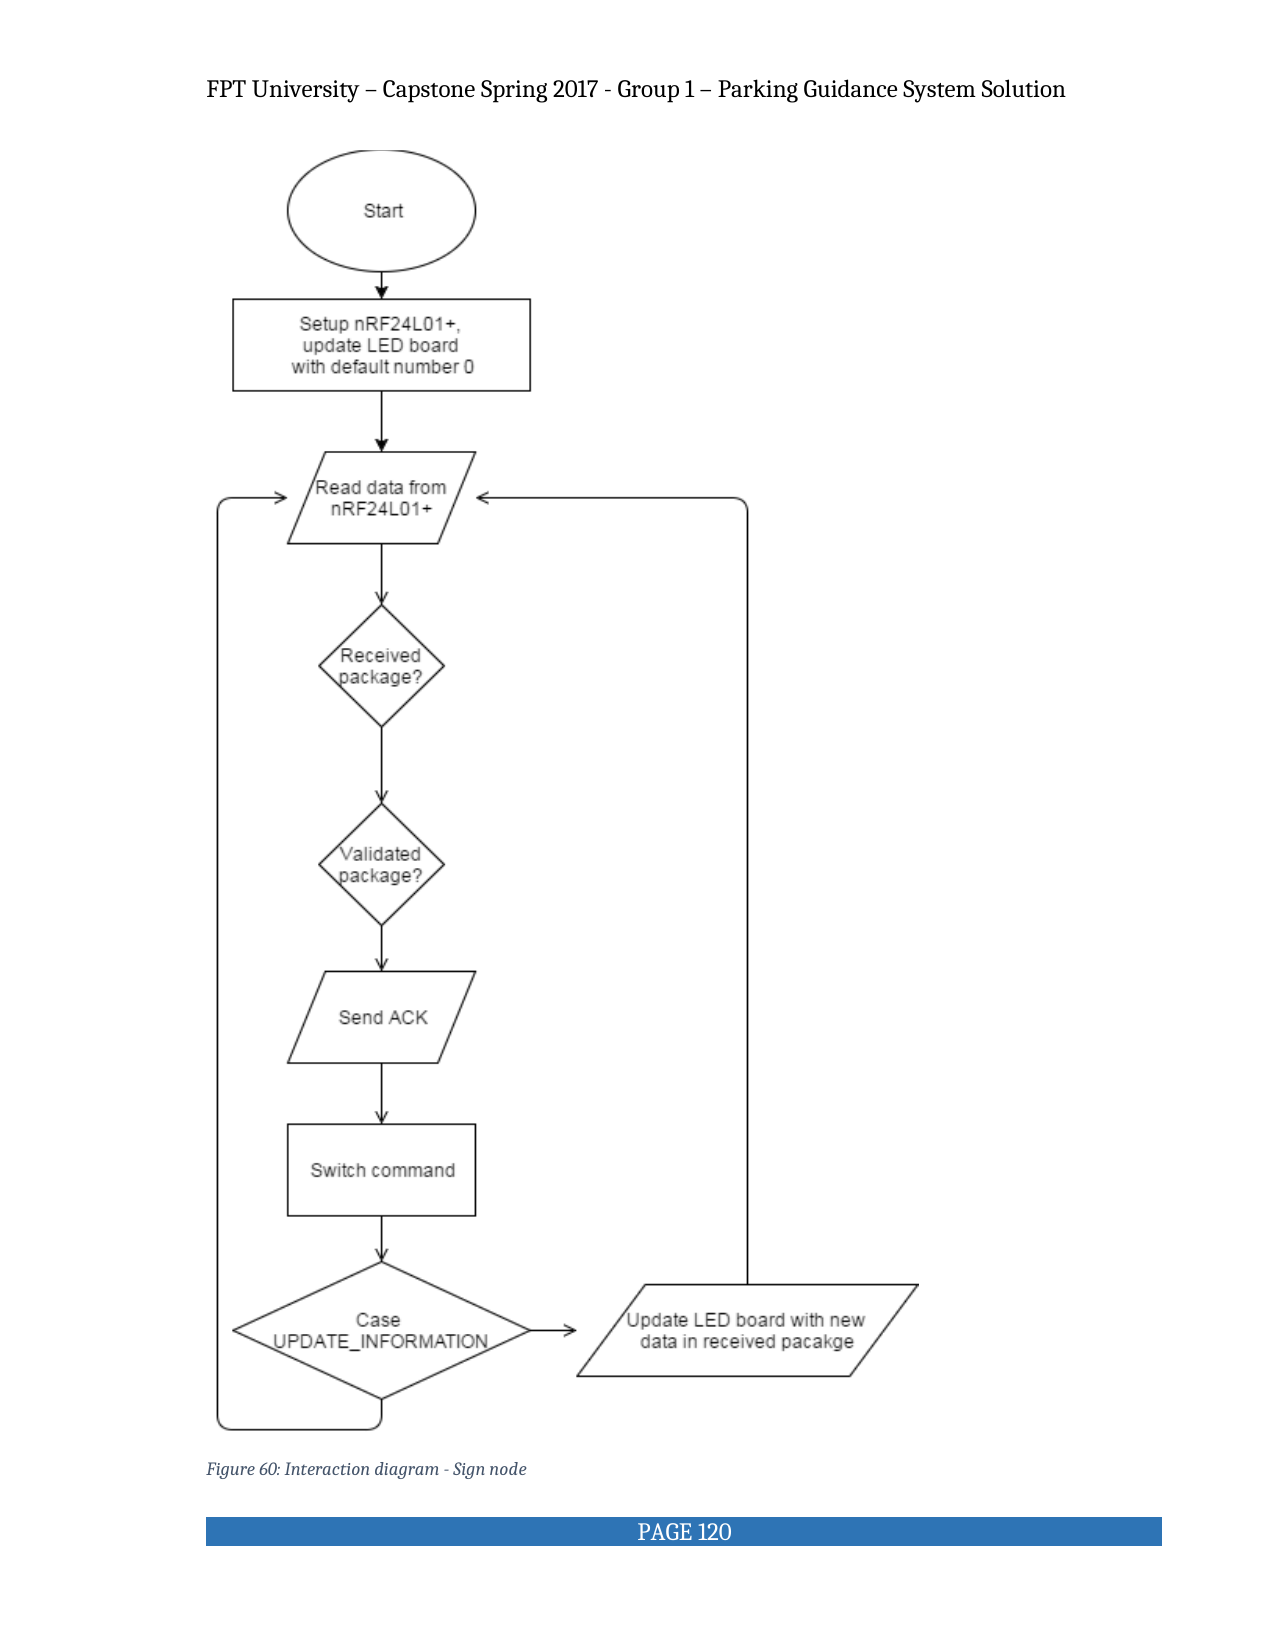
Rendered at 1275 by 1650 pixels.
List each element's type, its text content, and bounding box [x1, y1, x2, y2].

picture [206, 150, 919, 1443]
text Figure : Interaction diagram - Sign node [206, 1459, 1162, 1480]
